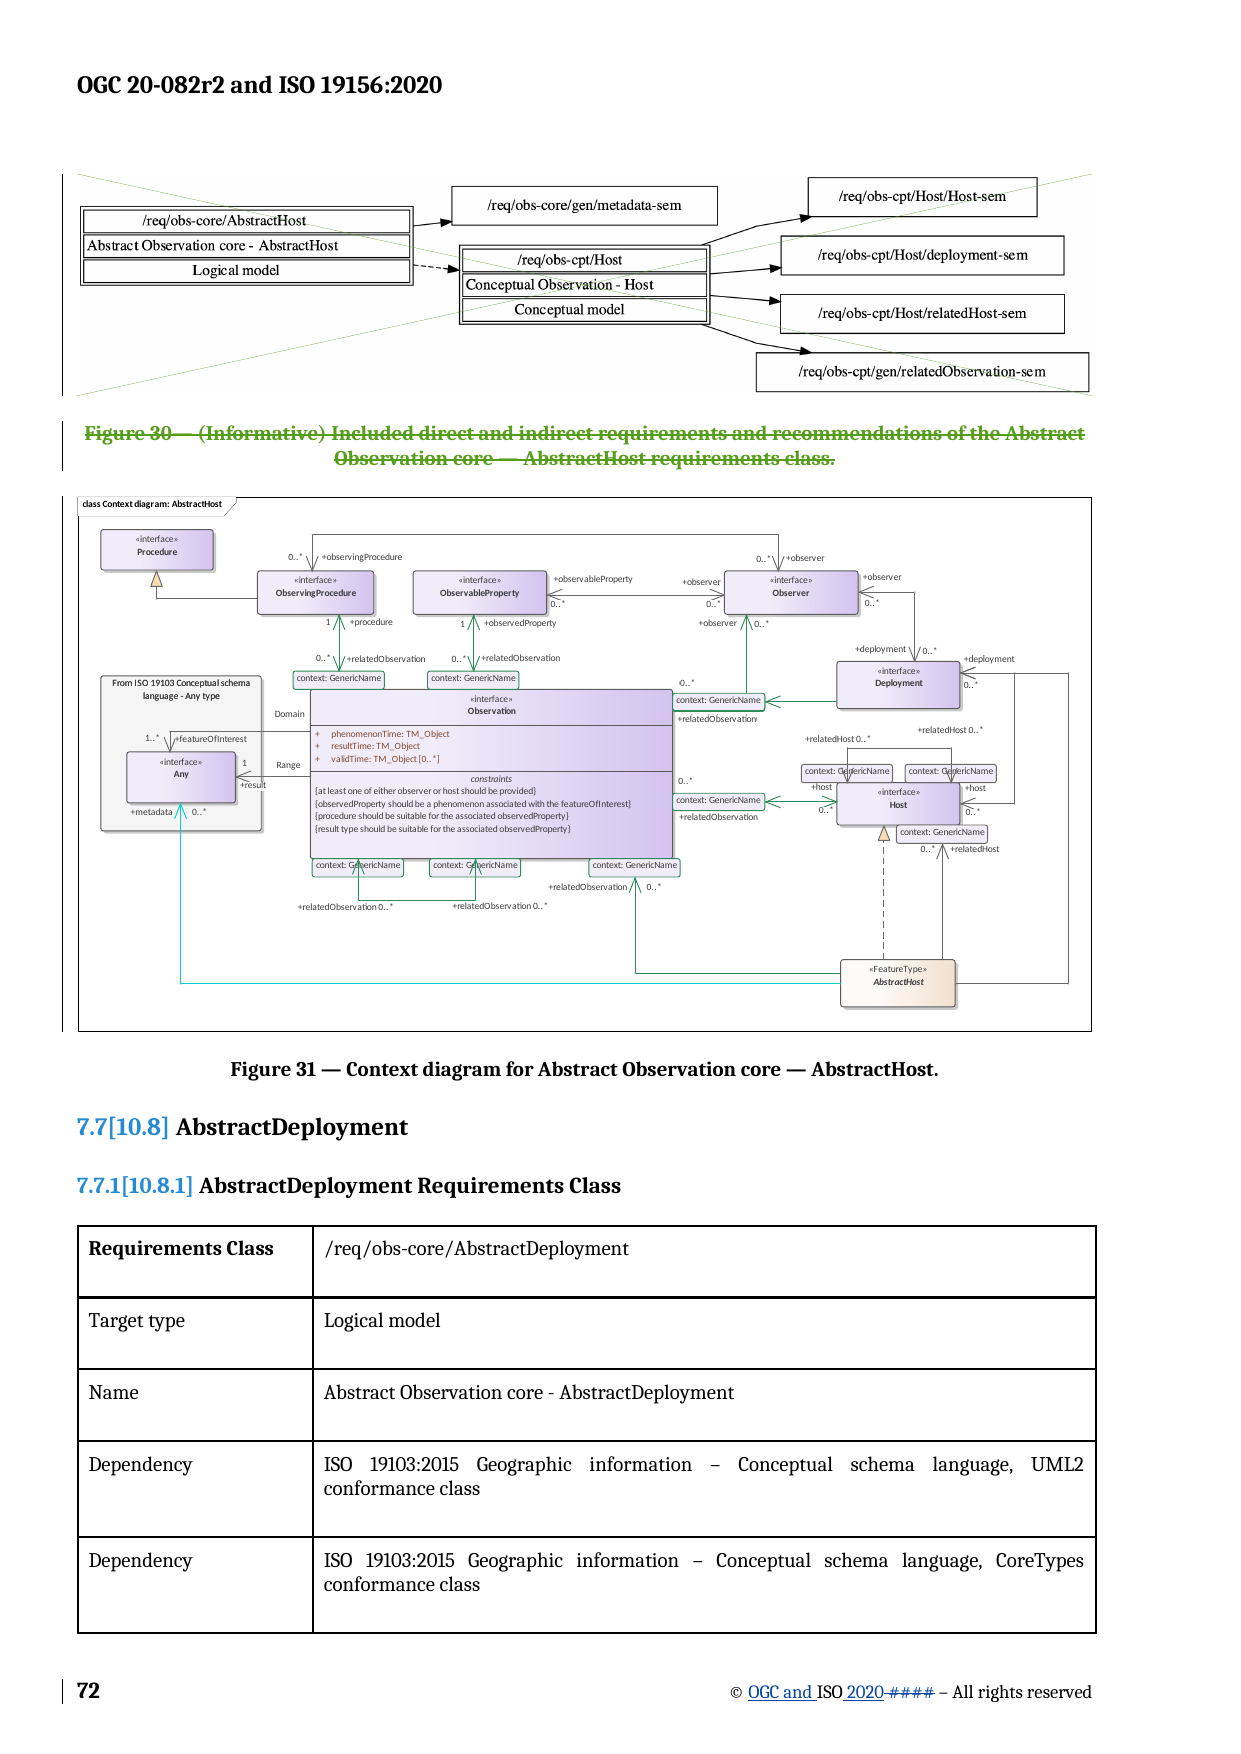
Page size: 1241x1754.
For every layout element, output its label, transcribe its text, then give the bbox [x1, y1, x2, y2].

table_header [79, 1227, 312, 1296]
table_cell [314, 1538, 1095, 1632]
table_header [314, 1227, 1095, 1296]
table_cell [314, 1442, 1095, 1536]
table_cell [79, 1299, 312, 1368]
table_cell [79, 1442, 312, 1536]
picture [82, 286, 1088, 396]
picture [78, 173, 1091, 284]
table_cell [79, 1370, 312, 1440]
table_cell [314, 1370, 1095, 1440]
subtitle AbstractDeployment Requirements Class [77, 1173, 1092, 1199]
picture [589, 175, 1093, 395]
subtitle AbstractDeployment [77, 1113, 1092, 1142]
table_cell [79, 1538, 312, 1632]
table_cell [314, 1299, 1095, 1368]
text Figure 31 — Context diagram for Abstract Observation core — AbstractHost. [77, 1057, 1092, 1082]
picture [76, 175, 580, 395]
